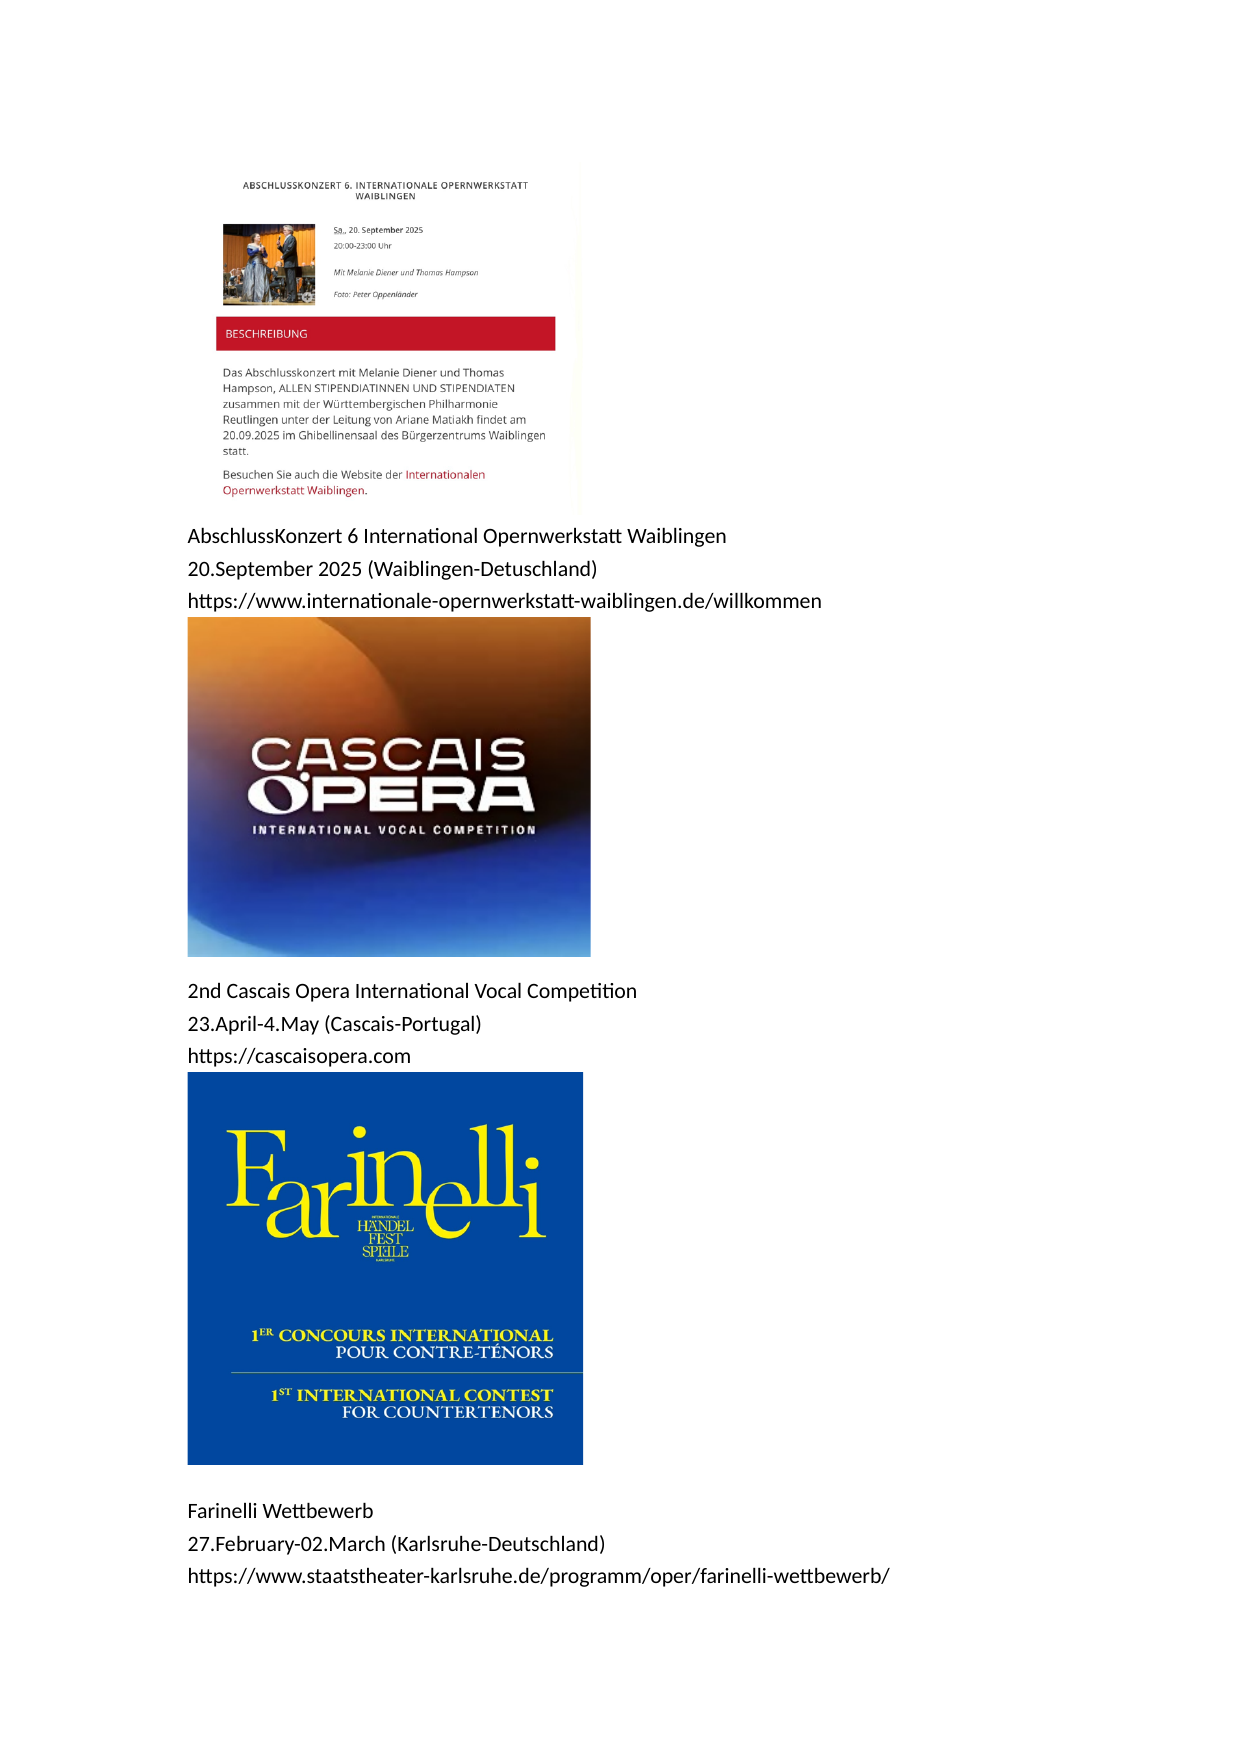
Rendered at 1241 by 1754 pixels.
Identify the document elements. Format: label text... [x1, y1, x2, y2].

text 20.September 2025 (Waiblingen-Detuschland) [187, 552, 1053, 584]
picture [187, 162, 584, 515]
text Farinelli Wettbewerb [187, 1494, 1053, 1527]
picture [187, 617, 591, 957]
text 2nd Cascais Opera International Vocal Competition [187, 974, 1053, 1007]
list https://cascaisopera.com [187, 1039, 1053, 1072]
text 27.February-02.March (Karlsruhe-Deutschland) [187, 1527, 1053, 1559]
text https://www.staatstheater-karlsruhe.de/programm/oper/farinelli-wettbewerb/ [187, 1559, 1053, 1592]
text https://www.internationale-opernwerkstatt-waiblingen.de/willkommen [187, 584, 1053, 617]
picture [187, 1072, 584, 1465]
text AbschlussKonzert 6 International Opernwerkstatt Waiblingen [187, 519, 1053, 552]
list 23.April-4.May (Cascais-Portugal) [187, 1007, 1053, 1039]
